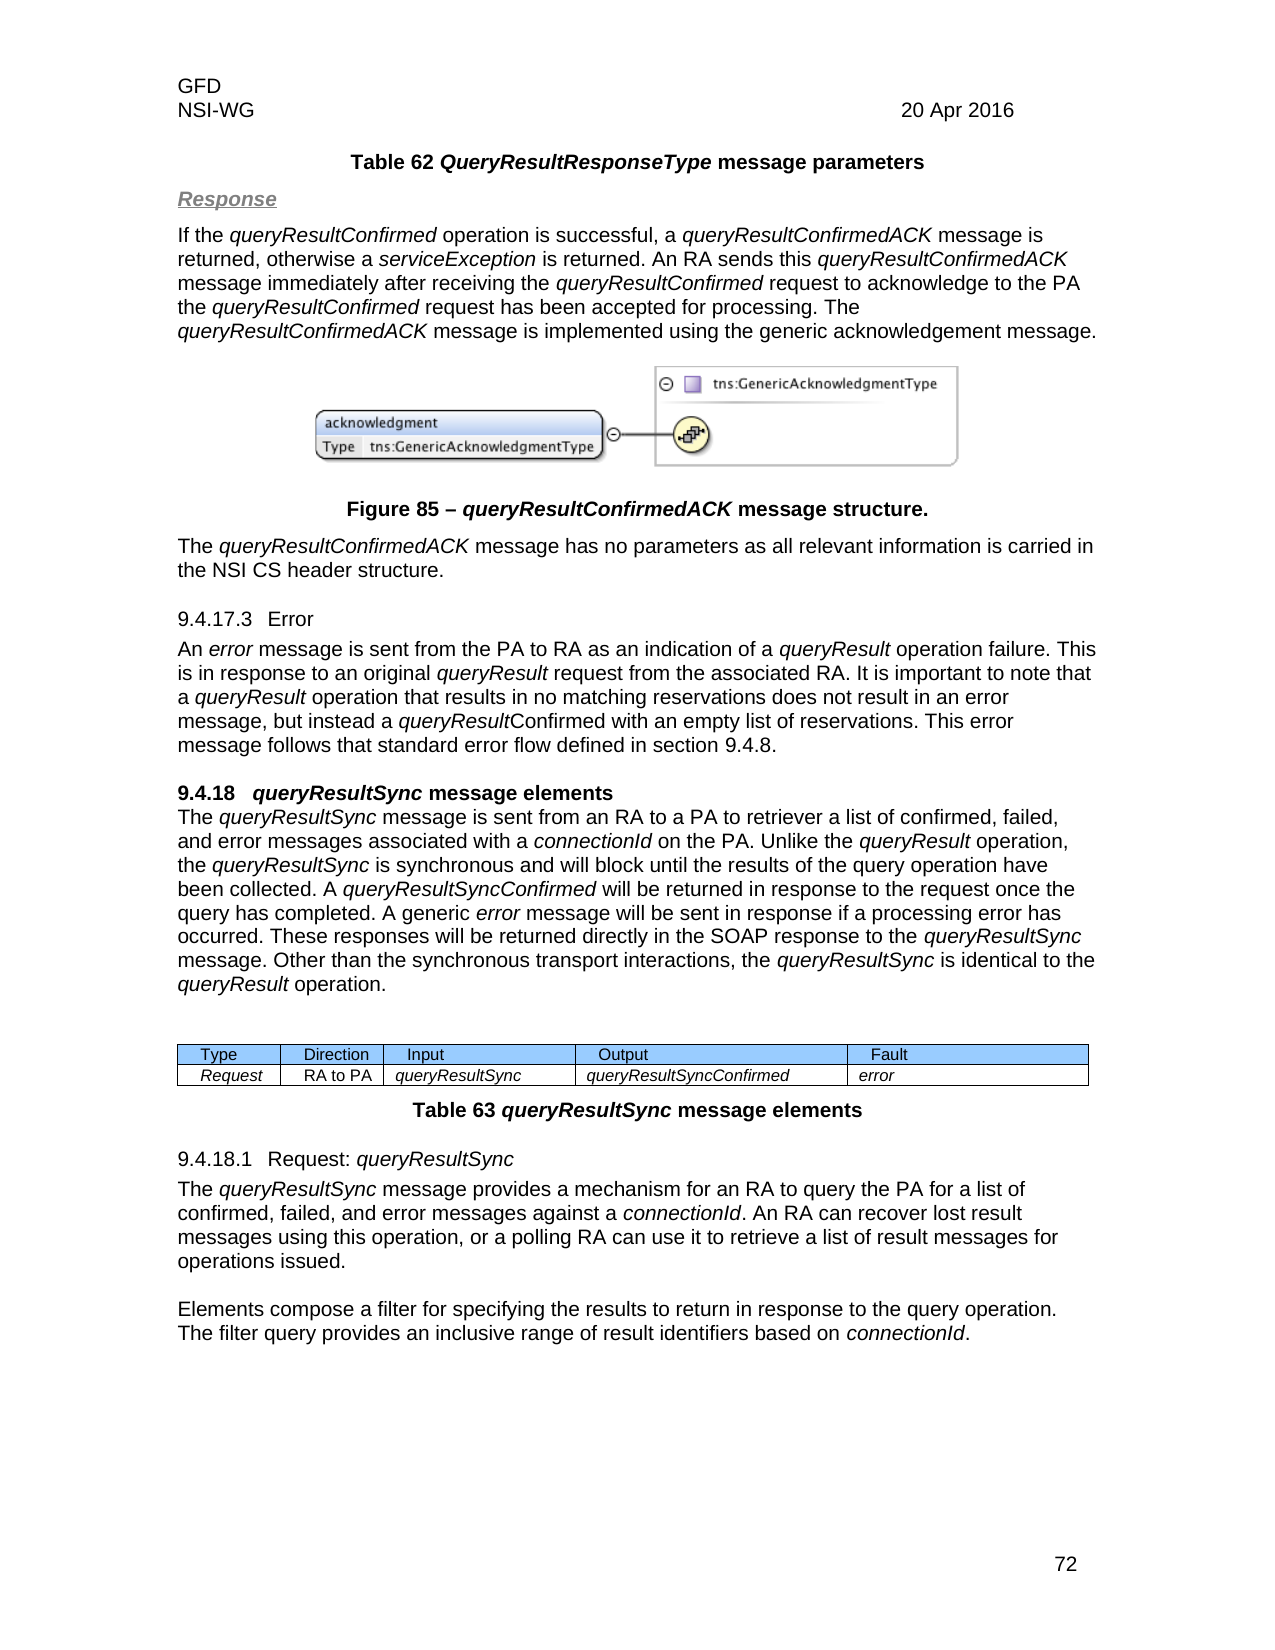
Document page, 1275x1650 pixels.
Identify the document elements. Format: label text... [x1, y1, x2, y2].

text An error message is sent from the PA to RA as an indication of a queryResult operation failure. This is in response to an original queryResult request from the associated RA. It is important to note that a queryResult operation that results in no matching reservations does not result in an error message, but instead a queryResultConfirmed with an empty list of reservations. This error message follows that standard error flow defined in section 9.4.8. [177, 637, 1098, 757]
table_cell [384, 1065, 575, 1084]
subtitle Error [177, 607, 1098, 631]
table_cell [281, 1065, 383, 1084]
text The queryResultSync message is sent from an RA to a PA to retriever a list of confirmed, failed, and error messages associated with a connectionId on the PA. Unlike the queryResult operation, the queryResultSync is synchronous and will block until the results of the query operation have been collected. A queryResultSyncConfirmed will be returned in response to the request once the query has completed. A generic error message will be sent in response if a processing error has occurred. These responses will be returned directly in the SOAP response to the queryResultSync message. Other than the synchronous transport interactions, the queryResultSync is identical to the queryResult operation. [177, 804, 1098, 996]
text Figure 85 – queryResultConfirmedACK message structure. [177, 497, 1098, 521]
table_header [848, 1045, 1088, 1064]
subtitle Request: queryResultSync [177, 1147, 1098, 1171]
text If the queryResultConfirmed operation is successful, a queryResultConfirmedACK message is returned, otherwise a serviceException is returned. An RA sends this queryResultConfirmedACK message immediately after receiving the queryResultConfirmed request to acknowledge to the PA the queryResultConfirmed request has been accepted for processing. The queryResultConfirmedACK message is implemented using the generic acknowledgement message. [177, 223, 1098, 343]
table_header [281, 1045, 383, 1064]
text The queryResultSync message provides a mechanism for an RA to query the PA for a list of confirmed, failed, and error messages against a connectionId. An RA can recover lost result messages using this operation, or a polling RA can use it to retrieve a list of result messages for operations issued. Elements compose a filter for specifying the results to return in response to the query operation. The filter query provides an inclusive range of result identifiers based on connectionId. [177, 1177, 1098, 1345]
text The queryResultConfirmedACK message has no parameters as all relevant information is carried in the NSI CS header structure. [177, 534, 1098, 582]
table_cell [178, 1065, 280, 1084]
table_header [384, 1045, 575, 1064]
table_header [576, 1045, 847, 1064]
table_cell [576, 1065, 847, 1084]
text Response [177, 186, 1098, 210]
text Table 62 QueryResultResponseType message parameters [177, 150, 1098, 174]
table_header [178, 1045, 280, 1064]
text Table 63 queryResultSync message elements [177, 1098, 1098, 1122]
subtitle queryResultSync message elements [177, 781, 1098, 804]
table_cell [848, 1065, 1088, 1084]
picture [315, 366, 960, 468]
